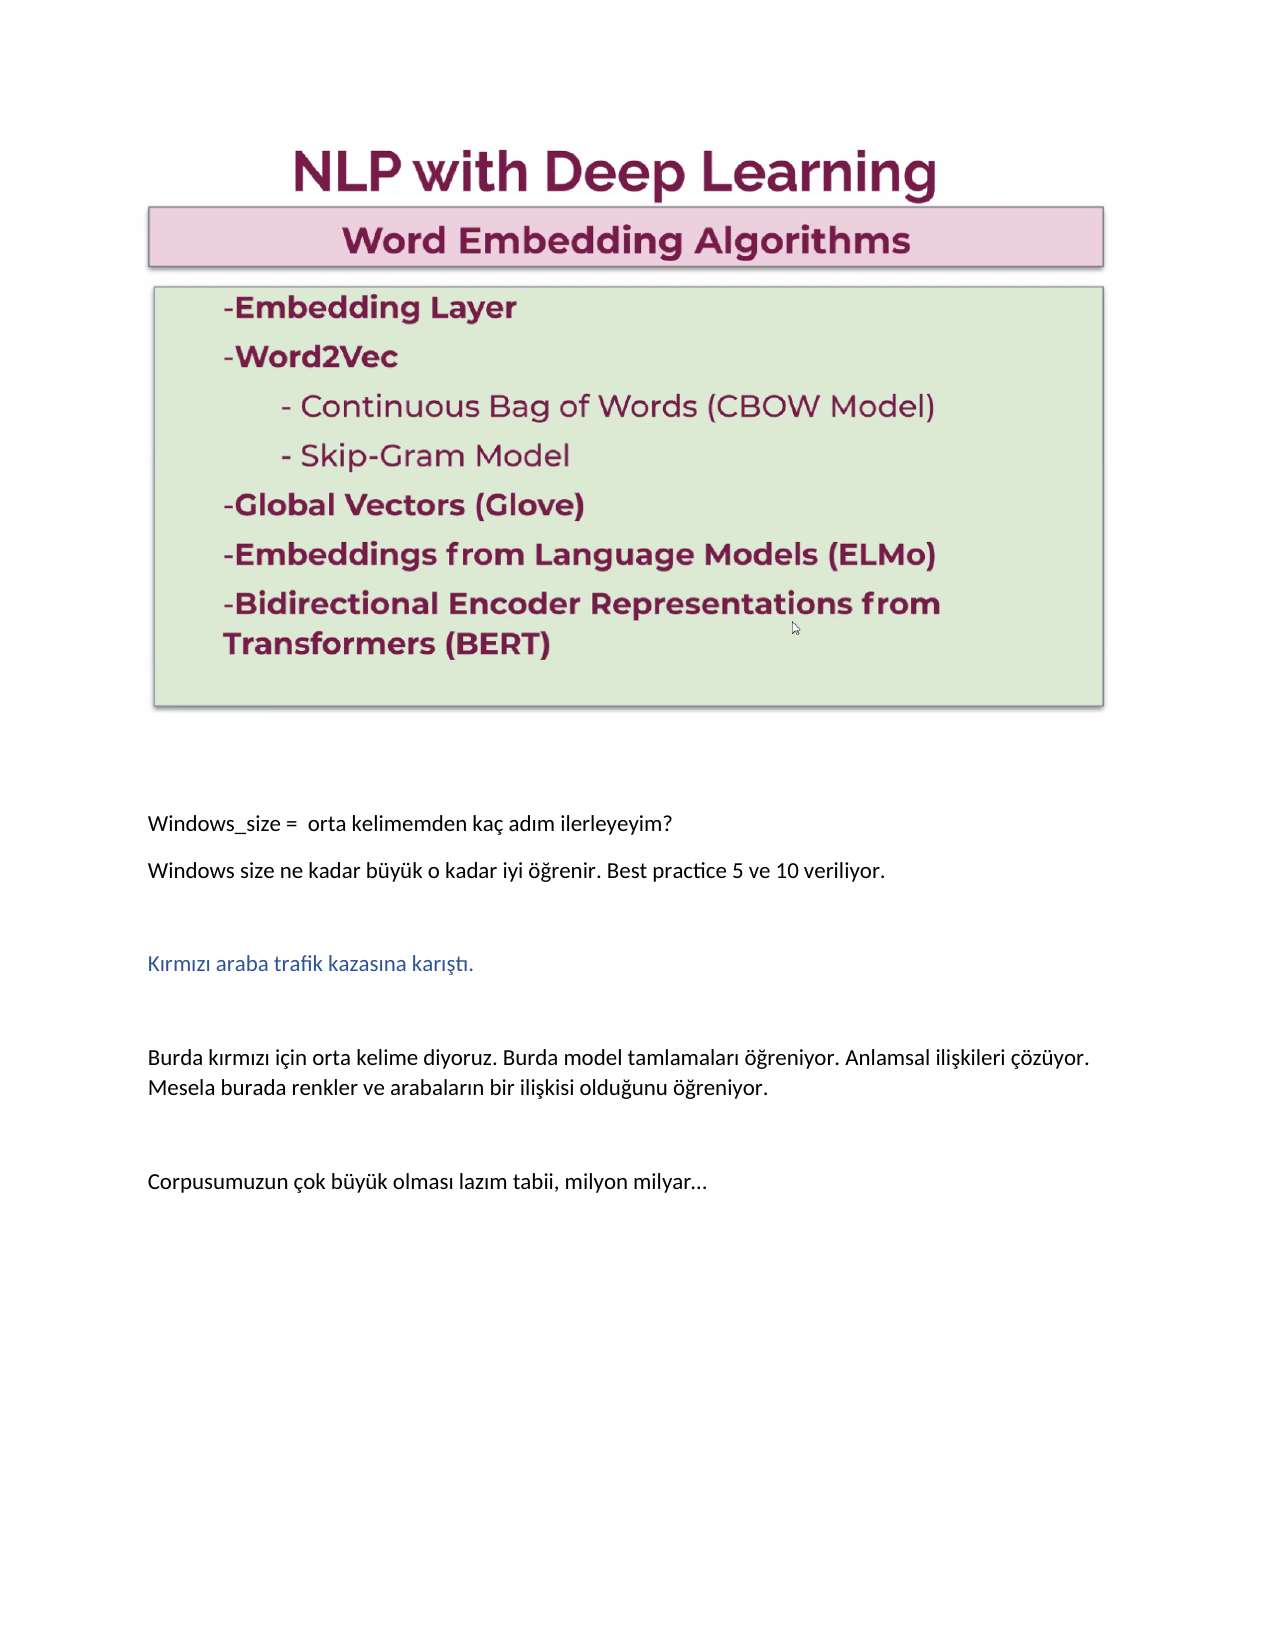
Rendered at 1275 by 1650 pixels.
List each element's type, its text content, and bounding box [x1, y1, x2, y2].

text Burda kırmızı için orta kelime diyoruz. Burda model tamlamaları öğreniyor. Anlamsal ilişkileri çözüyor. Mesela burada renkler ve arabaların bir ilişkisi olduğunu öğreniyor. [148, 1043, 1127, 1102]
text Windows size ne kadar büyük o kadar iyi öğrenir. Best practice 5 ve 10 veriliyor. [148, 856, 1127, 884]
text Windows_size = orta kelimemden kaç adım ilerleyeyim? [148, 809, 1127, 837]
text Corpusumuzun çok büyük olması lazım tabii, milyon milyar… [148, 1167, 1127, 1195]
picture [134, 147, 1115, 713]
text Kırmızı araba trafik kazasına karıştı. [148, 949, 1127, 978]
